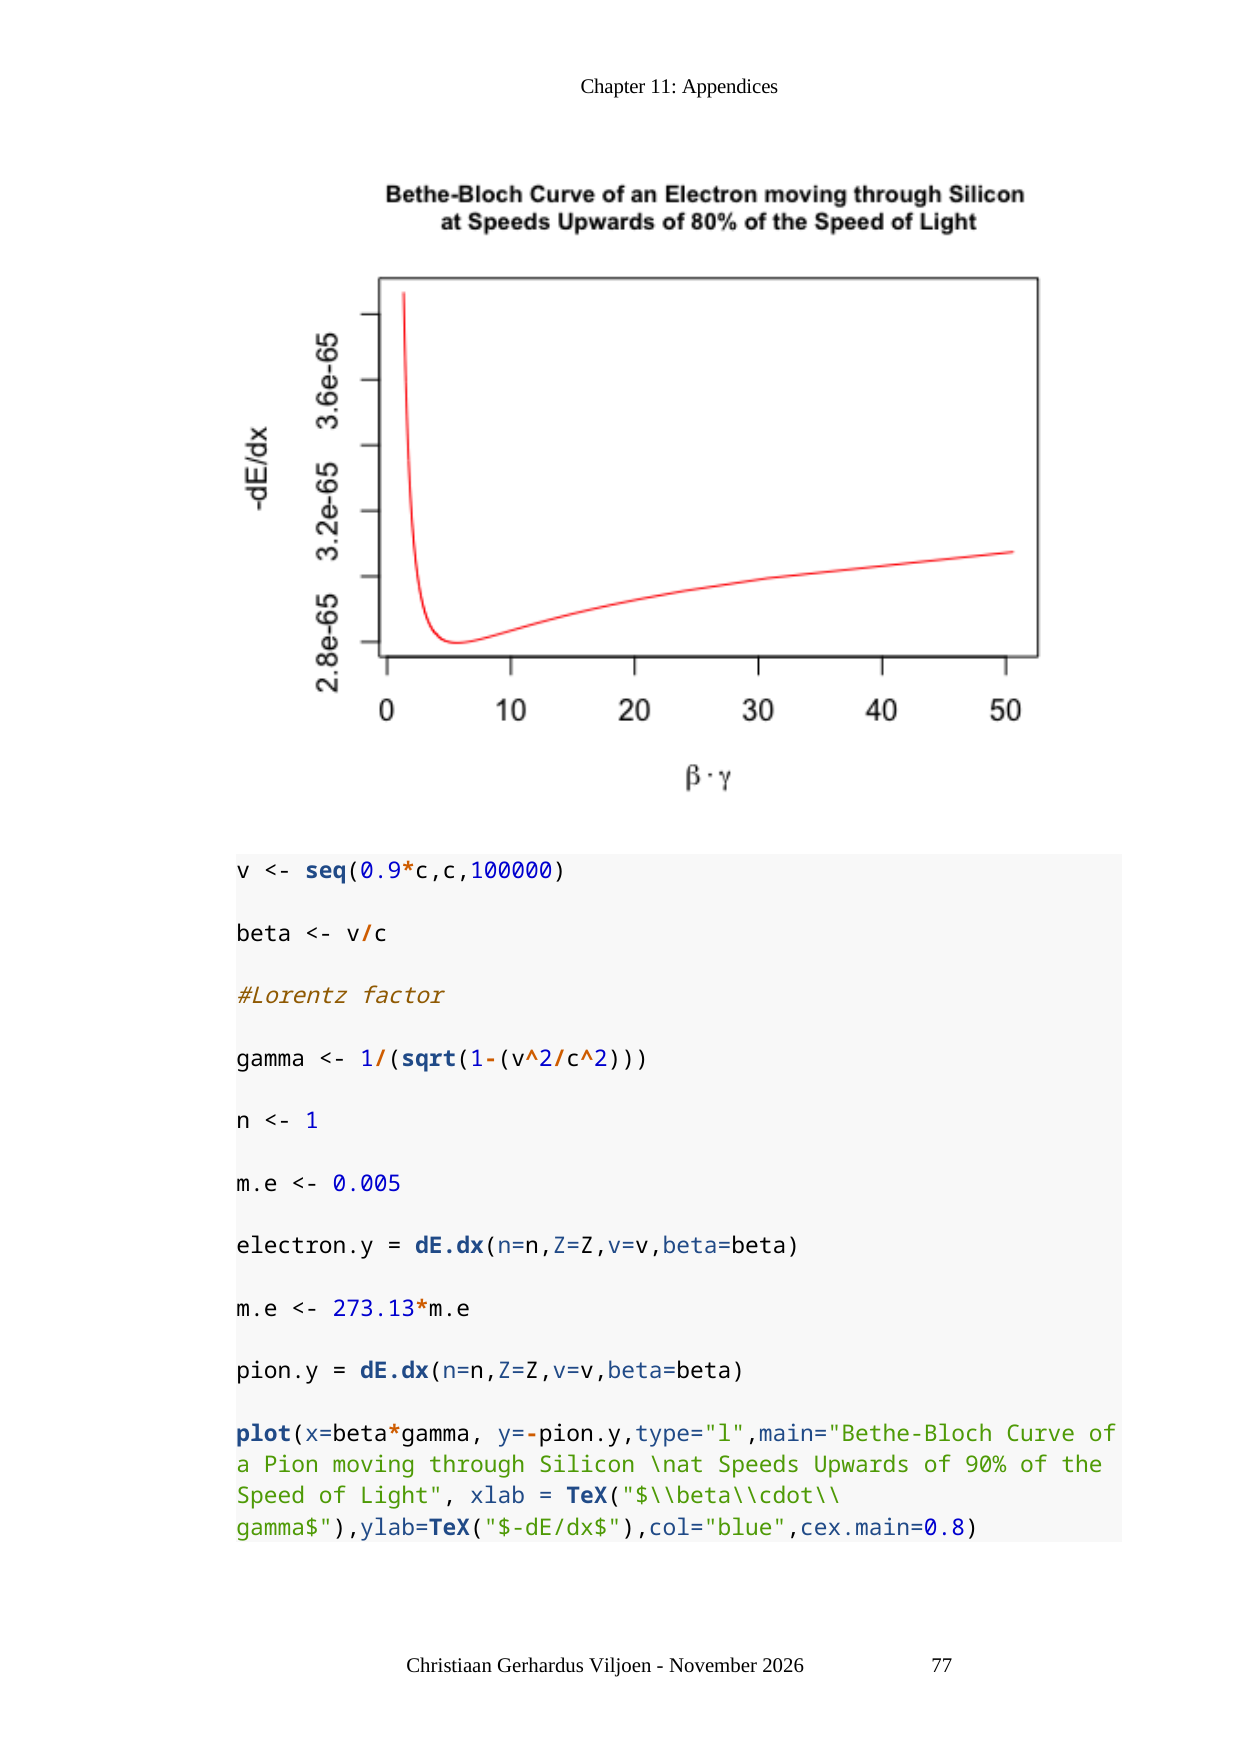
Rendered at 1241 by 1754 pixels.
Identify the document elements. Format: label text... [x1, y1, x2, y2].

picture [236, 135, 1112, 836]
text v <- seq(0.9*c,c,100000) beta <- v/c #Lorentz factor gamma <- 1/(sqrt(1-(v^2/c^2))) n <- 1 m.e <- 0.005 electron.y = dE.dx(n=n,Z=Z,v=v,beta=beta) m.e <- 273.13*m.e pion.y = dE.dx(n=n,Z=Z,v=v,beta=beta) plot(x=beta*gamma, y=-pion.y,type="l",main="Bethe-Bloch Curve of a Pion moving through Silicon \nat Speeds Upwards of 90% of the Speed of Light", xlab = TeX("$\\beta\\cdot\\gamma$"),ylab=TeX("$-dE/dx$"),col="blue",cex.main=0.8) [236, 854, 1122, 1542]
